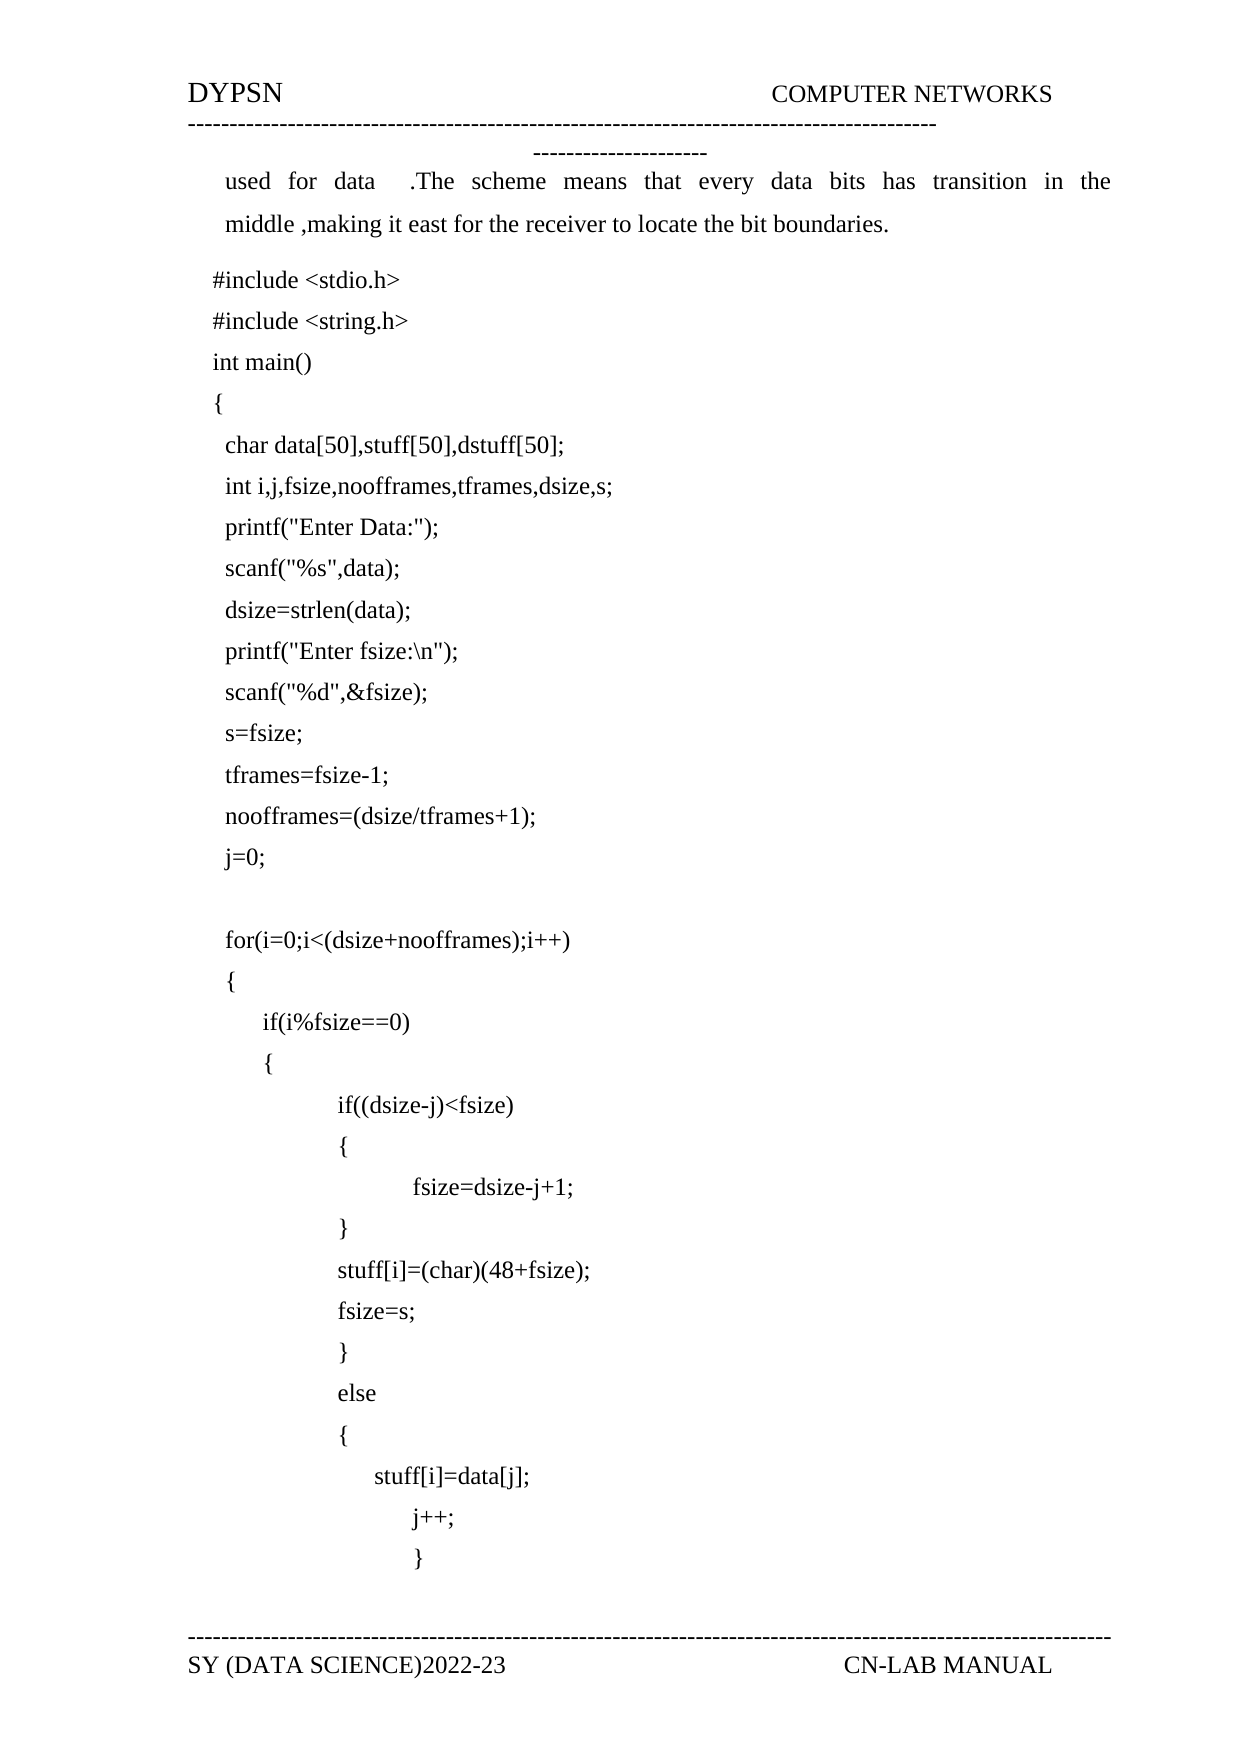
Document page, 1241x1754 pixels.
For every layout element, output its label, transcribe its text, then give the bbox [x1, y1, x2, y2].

text for(i=0;i<(dsize+noofframes);i++) [212, 925, 1112, 953]
text scanf("%d",&fsize); [212, 677, 1112, 706]
text j=0; [212, 842, 1112, 871]
text { [212, 1131, 1112, 1160]
text if(i%fsize==0) [212, 1007, 1112, 1036]
text int main() [212, 347, 1112, 376]
text j++; [212, 1502, 1112, 1531]
text stuff[i]=data[j]; [225, 1461, 1112, 1490]
text #include <stdio.h> [212, 265, 1112, 293]
text int i,j,fsize,noofframes,tframes,dsize,s; [212, 471, 1112, 500]
text scanf("%s",data); [212, 553, 1112, 582]
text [225, 166, 1112, 238]
text s=fsize; [212, 718, 1112, 747]
text { [212, 966, 1112, 995]
text } [212, 1543, 1112, 1572]
text dsize=strlen(data); [212, 595, 1112, 623]
text { [212, 1420, 1112, 1448]
text } [212, 1213, 1112, 1242]
text printf("Enter fsize:\n"); [212, 636, 1112, 665]
text { [212, 1048, 1112, 1077]
text fsize=s; [212, 1296, 1112, 1325]
text stuff[i]=(char)(48+fsize); [212, 1255, 1112, 1283]
text fsize=dsize-j+1; [212, 1172, 1112, 1201]
text #include <string.h> [212, 306, 1112, 335]
text printf("Enter Data:"); [212, 512, 1112, 541]
text else [212, 1378, 1112, 1407]
text tframes=fsize-1; [212, 760, 1112, 788]
text char data[50],stuff[50],dstuff[50]; [212, 430, 1112, 458]
text } [212, 1337, 1112, 1366]
text { [212, 388, 1112, 417]
text noofframes=(dsize/tframes+1); [212, 801, 1112, 830]
text if((dsize-j)<fsize) [212, 1090, 1112, 1118]
